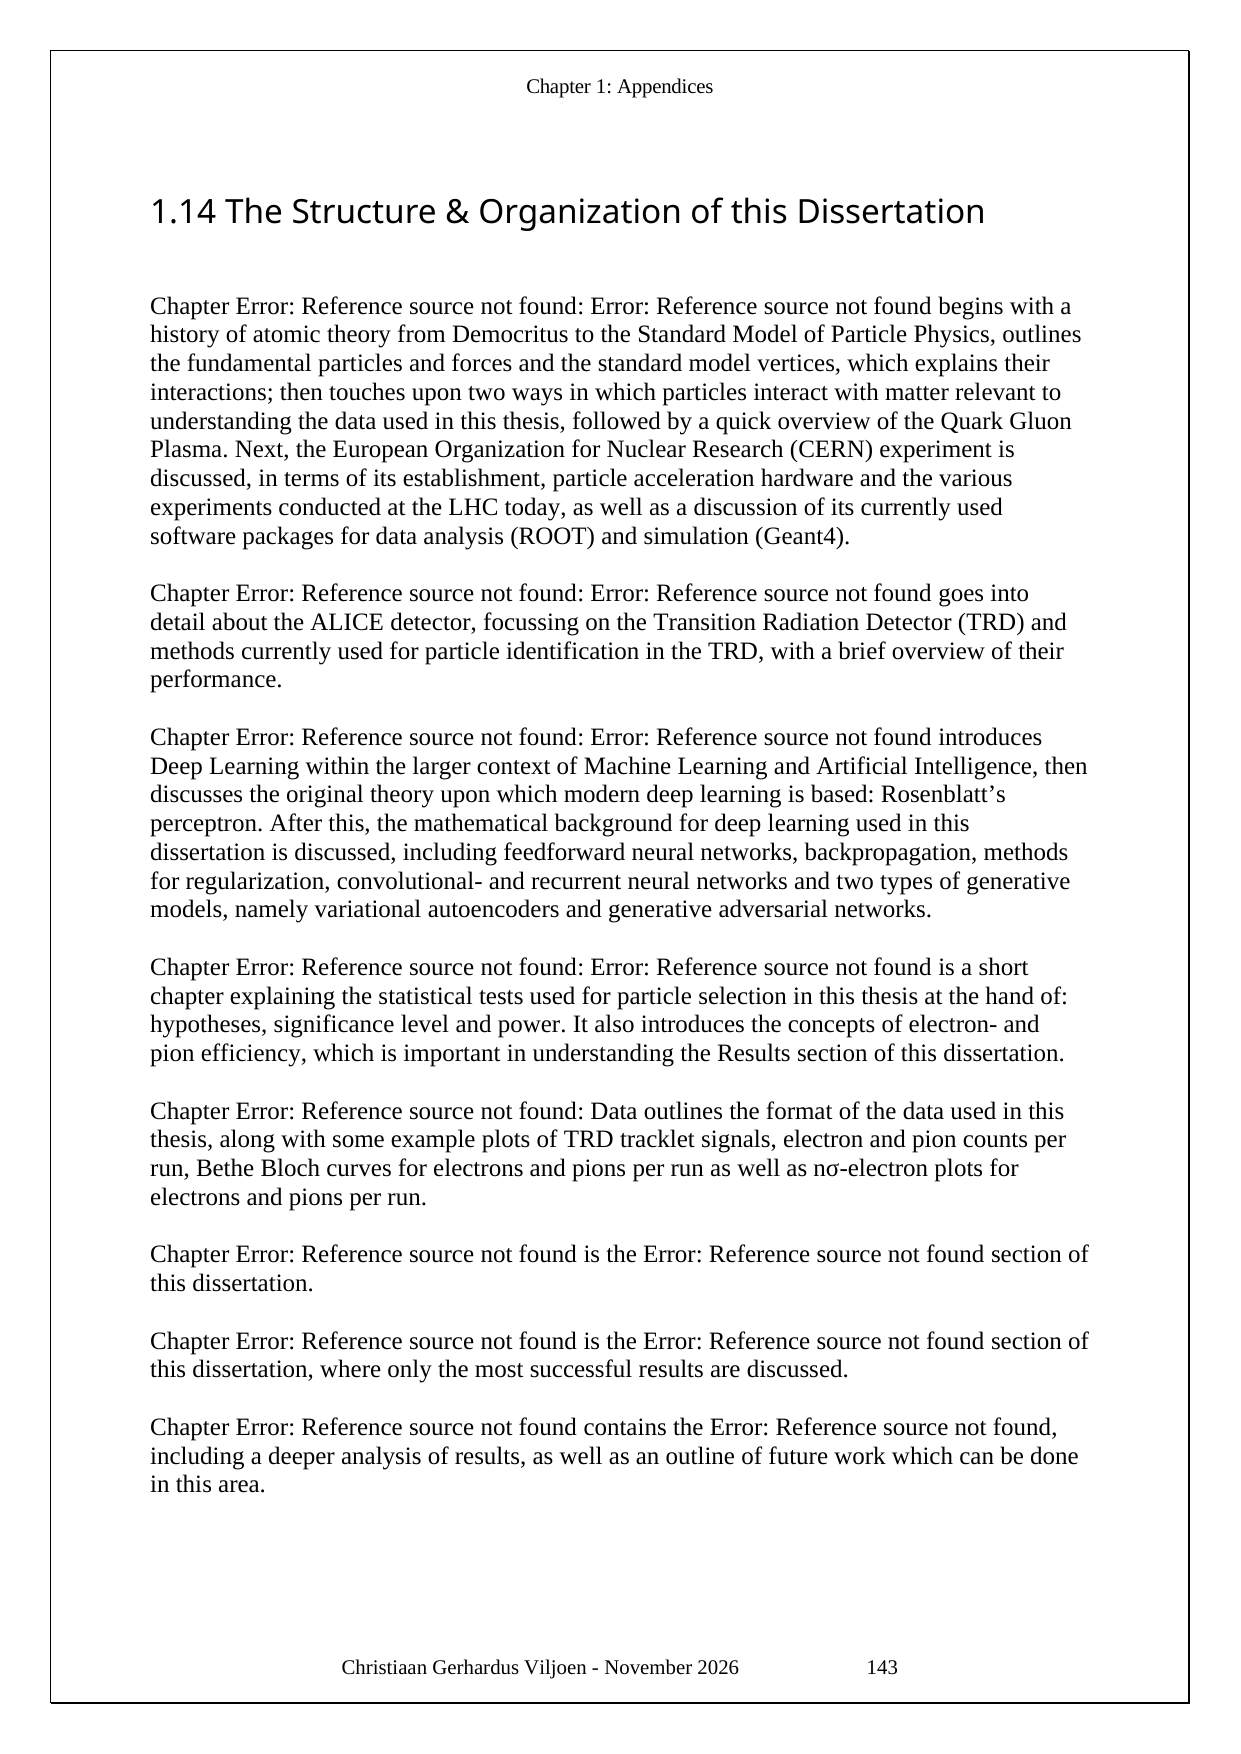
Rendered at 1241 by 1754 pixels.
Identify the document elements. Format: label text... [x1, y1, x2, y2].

subtitle The Structure & Organization of this Dissertation [150, 187, 1089, 233]
